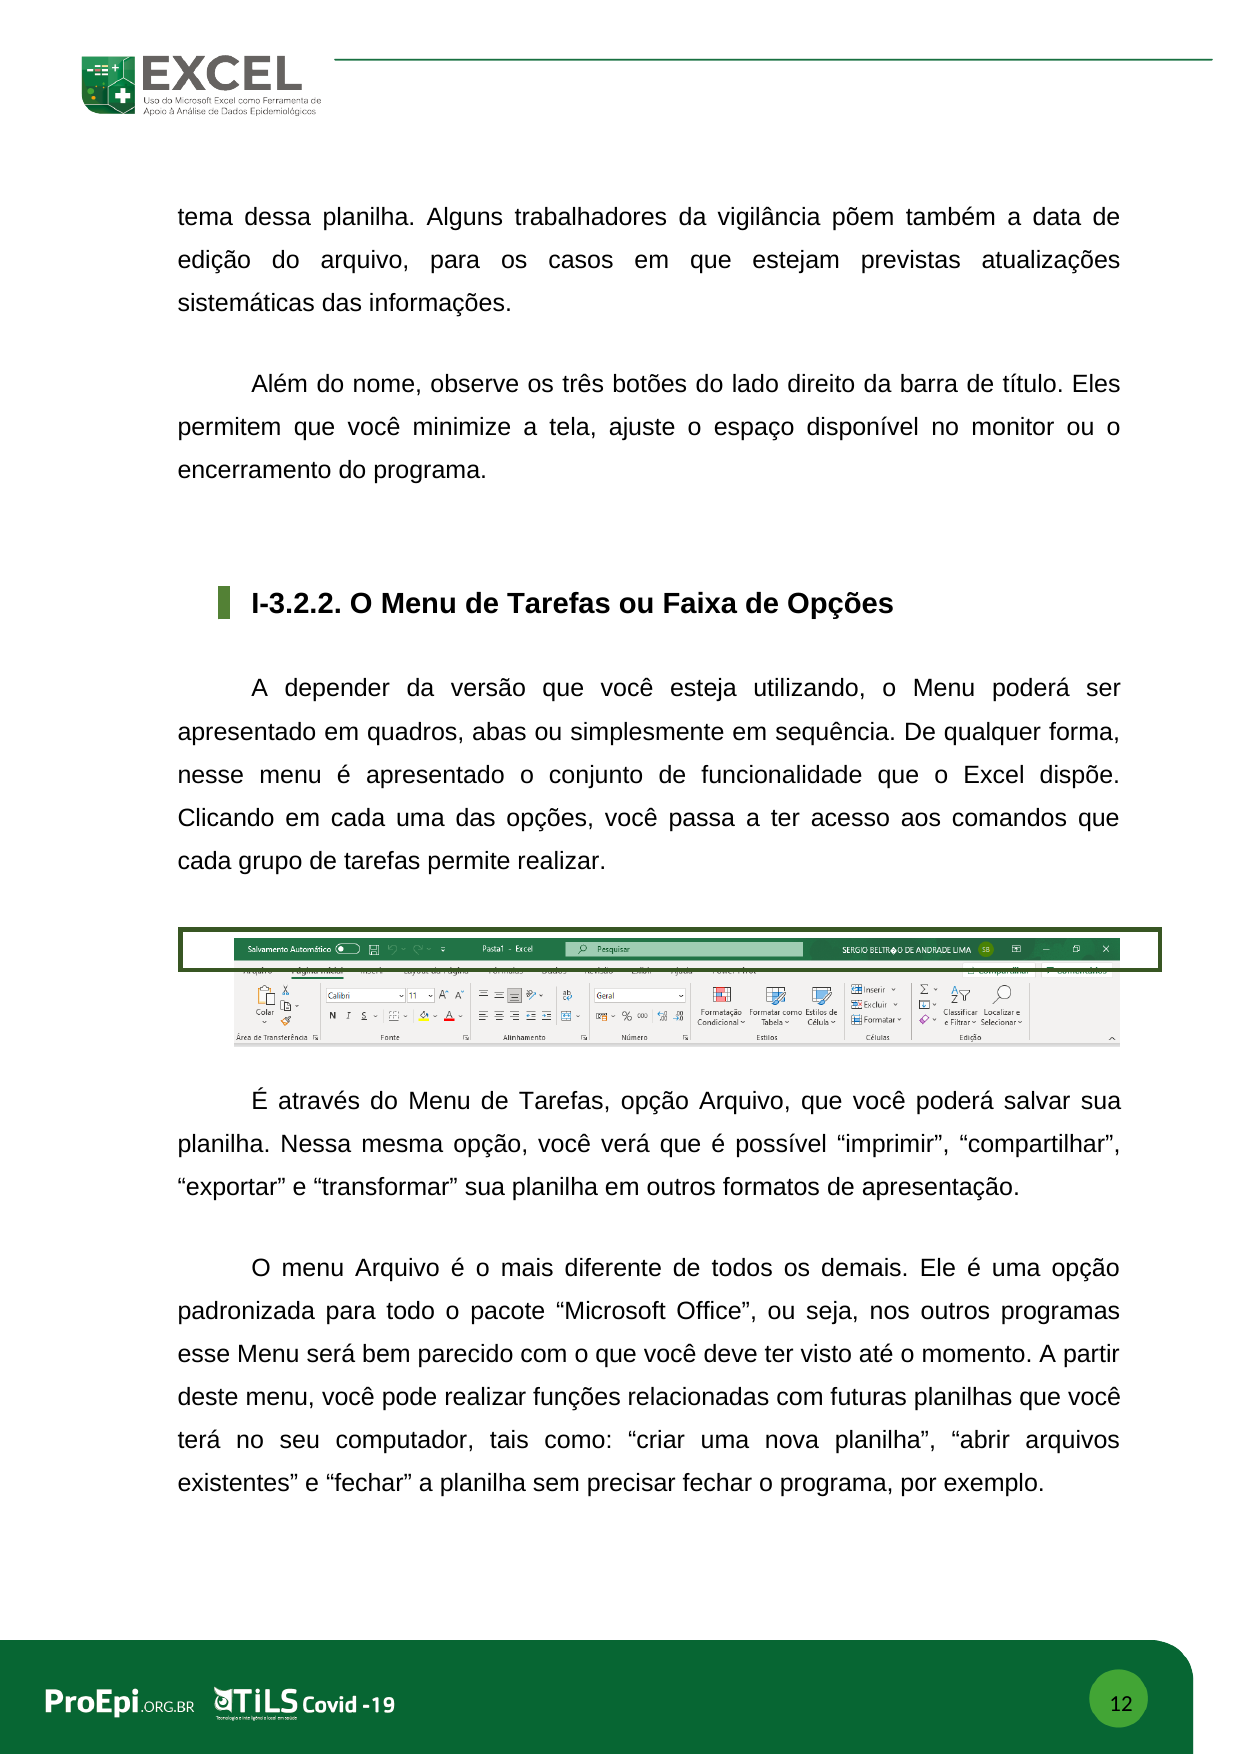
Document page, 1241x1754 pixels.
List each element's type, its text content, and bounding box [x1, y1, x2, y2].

picture [234, 938, 1120, 968]
table_cell É através do Menu de Tarefas, opção Arquivo, que você poderá salvar sua planilha. Nessa mesma opção, você verá que é possível “imprimir”, “compartilhar”, “exportar” e “transformar” sua planilha em outros formatos de apresentação. [0, 1061, 1240, 1227]
picture [0, 1524, 1238, 1754]
table_cell A depender da versão que você esteja utilizando, o Menu poderá ser apresentado em quadros, abas ou simplesmente em sequência. De qualquer forma, nesse menu é apresentado o conjunto de funcionalidade que o Excel dispõe. Clicando em cada uma das opções, você passa a ter acesso aos comandos que cada grupo de tarefas permite realizar. [0, 649, 1240, 901]
picture [0, 6, 1238, 177]
table_cell Além do nome, observe os três botões do lado direito da barra de título. Eles permitem que você minimize a tela, ajuste o espaço disponível no monitor ou o encerramento do programa. [0, 344, 1240, 511]
table_cell I-3.2.2. O Menu de Tarefas ou Faixa de Opções [0, 511, 1240, 648]
table_cell [0, 901, 1240, 1061]
table_cell O menu Arquivo é o mais diferente de todos os demais. Ele é uma opção padronizada para todo o pacote “Microsoft Office”, ou seja, nos outros programas esse Menu será bem parecido com o que você deve ter visto até o momento. A partir deste menu, você pode realizar funções relacionadas com futuras planilhas que você terá no seu computador, tais como: “criar uma nova planilha”, “abrir arquivos existentes” e “fechar” a planilha sem precisar fechar o programa, por exemplo. [0, 1228, 1240, 1524]
picture [234, 972, 1120, 1047]
